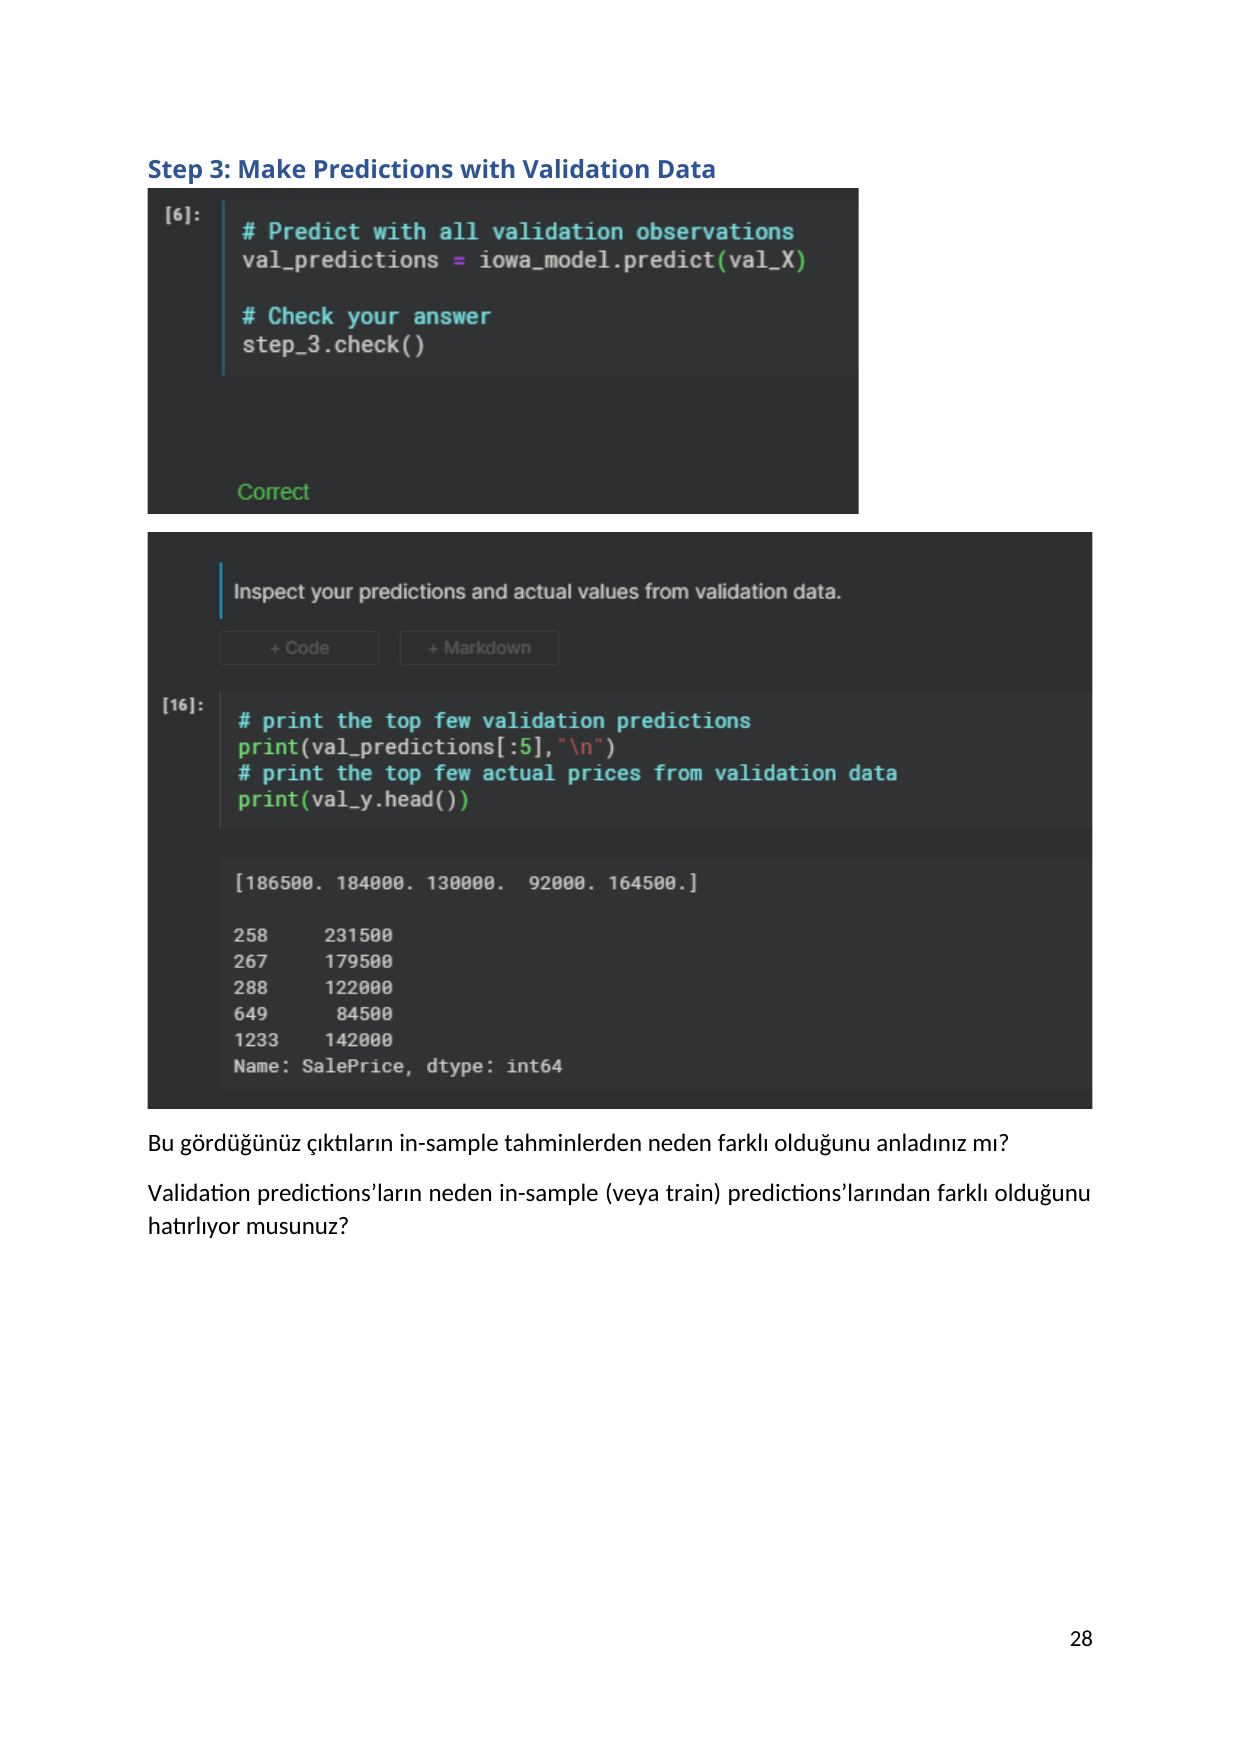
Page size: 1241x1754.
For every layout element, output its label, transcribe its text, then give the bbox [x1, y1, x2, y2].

picture [147, 188, 859, 514]
text Validation predictions’ların neden in-sample (veya train) predictions’larından farklı olduğunu hatırlıyor musunuz? [148, 1177, 1093, 1240]
picture [147, 532, 1093, 1109]
text Bu gördüğünüz çıktıların in-sample tahminlerden neden farklı olduğunu anladınız mı? [148, 1127, 1093, 1158]
text Step 3: Make Predictions with Validation Data [148, 152, 1093, 186]
